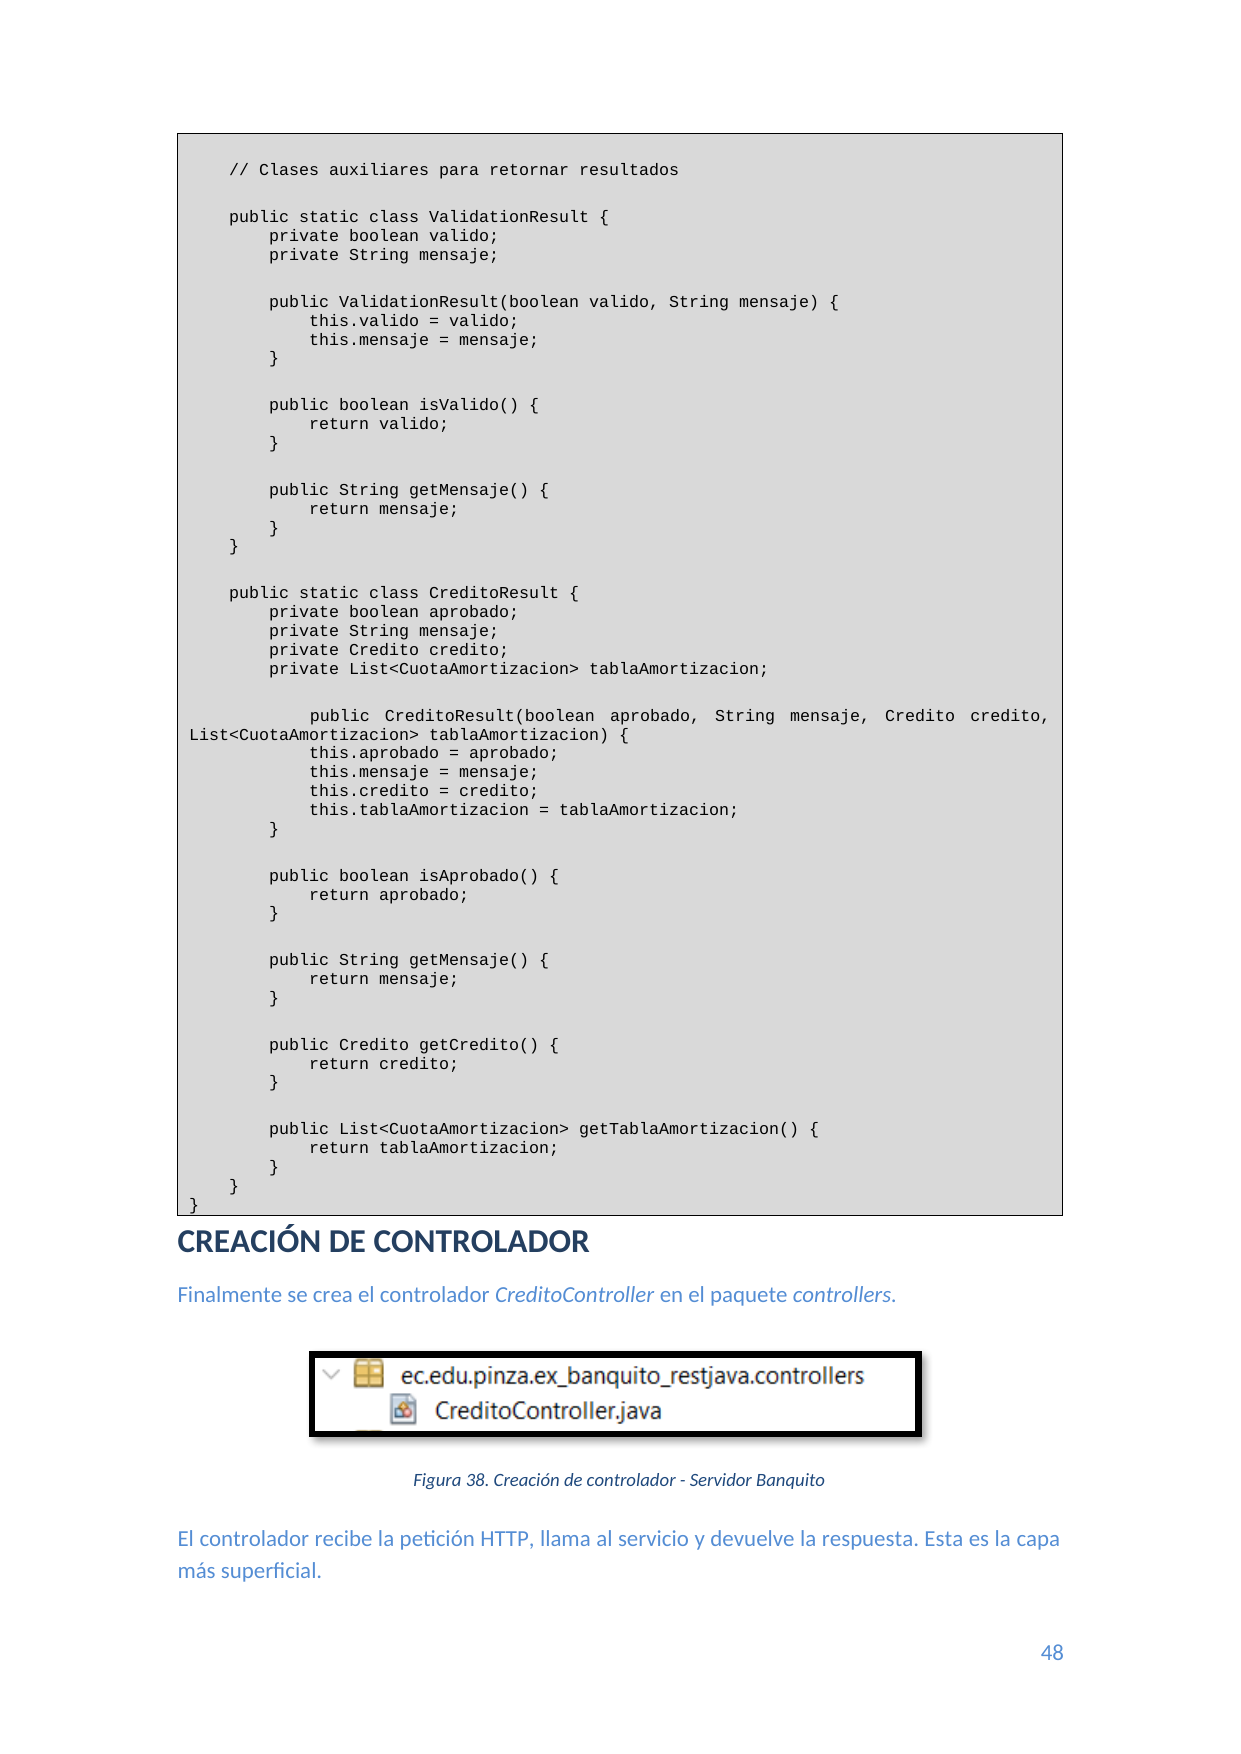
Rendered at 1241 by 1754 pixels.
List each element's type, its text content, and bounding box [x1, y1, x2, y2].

text Finalmente se crea el controlador CreditoController en el paquete controllers. [177, 1280, 1063, 1308]
text Figura 38. Creación de controlador - Servidor Banquito [177, 1468, 1063, 1491]
subtitle CREACIÓN DE CONTROLADOR [177, 1220, 1063, 1261]
picture [315, 1358, 915, 1431]
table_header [178, 134, 1062, 1215]
text El controlador recibe la petición HTTP, llama al servicio y devuelve la respuesta. Esta es la capa más superficial. [177, 1524, 1063, 1585]
